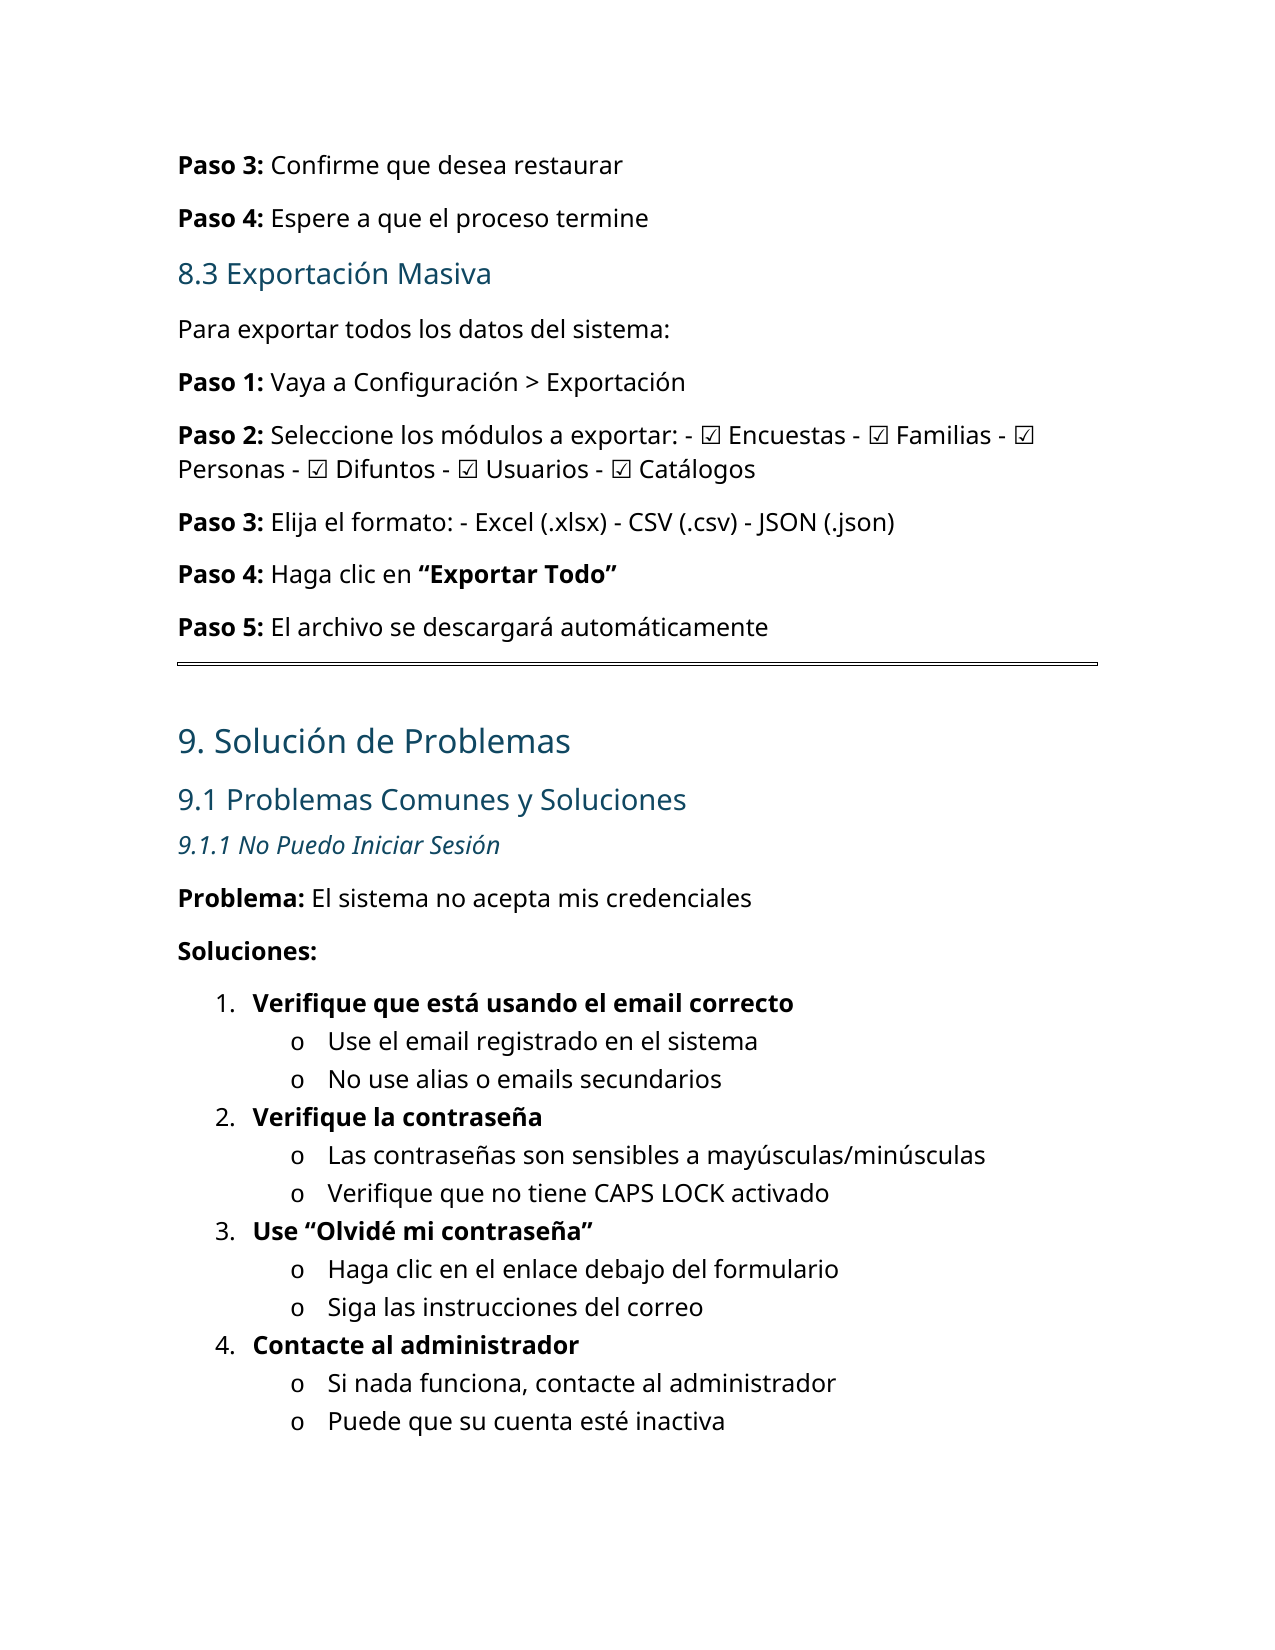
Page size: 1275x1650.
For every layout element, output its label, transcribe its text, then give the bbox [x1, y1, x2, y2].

list Use “Olvidé mi contraseña” [215, 1214, 1098, 1248]
subtitle 9. Solución de Problemas [177, 717, 1098, 763]
list Contacte al administrador [215, 1328, 1098, 1362]
text Paso 3: Confirme que desea restaurar [177, 148, 1098, 182]
text Paso 2: Seleccione los módulos a exportar: - ☑️ Encuestas - ☑️ Familias - ☑️ Personas - ☑️ Difuntos - ☑️ Usuarios - ☑️ Catálogos [177, 417, 1098, 485]
list Verifique la contraseña [215, 1100, 1098, 1134]
text Soluciones: [177, 933, 1098, 967]
subtitle 9.1.1 No Puedo Iniciar Sesión [177, 828, 1098, 862]
list Las contraseñas son sensibles a mayúsculas/minúsculas [290, 1138, 1098, 1172]
text Paso 4: Espere a que el proceso termine [177, 200, 1098, 234]
list Si nada funciona, contacte al administrador [290, 1365, 1098, 1400]
list Verifique que está usando el email correcto [215, 986, 1098, 1020]
list No use alias o emails secundarios [290, 1062, 1098, 1096]
text Para exportar todos los datos del sistema: [177, 312, 1098, 346]
text Paso 4: Haga clic en “Exportar Todo” [177, 557, 1098, 591]
text Paso 1: Vaya a Configuración > Exportación [177, 364, 1098, 398]
list Use el email registrado en el sistema [290, 1024, 1098, 1058]
text Problema: El sistema no acepta mis credenciales [177, 880, 1098, 914]
list Siga las instrucciones del correo [290, 1289, 1098, 1324]
text Paso 5: El archivo se descargará automáticamente [177, 610, 1098, 644]
list Verifique que no tiene CAPS LOCK activado [290, 1176, 1098, 1210]
list Haga clic en el enlace debajo del formulario [290, 1252, 1098, 1286]
subtitle 9.1 Problemas Comunes y Soluciones [177, 779, 1098, 819]
subtitle 8.3 Exportación Masiva [177, 253, 1098, 293]
text Paso 3: Elija el formato: - Excel (.xlsx) - CSV (.csv) - JSON (.json) [177, 504, 1098, 538]
list Puede que su cuenta esté inactiva [290, 1403, 1098, 1438]
